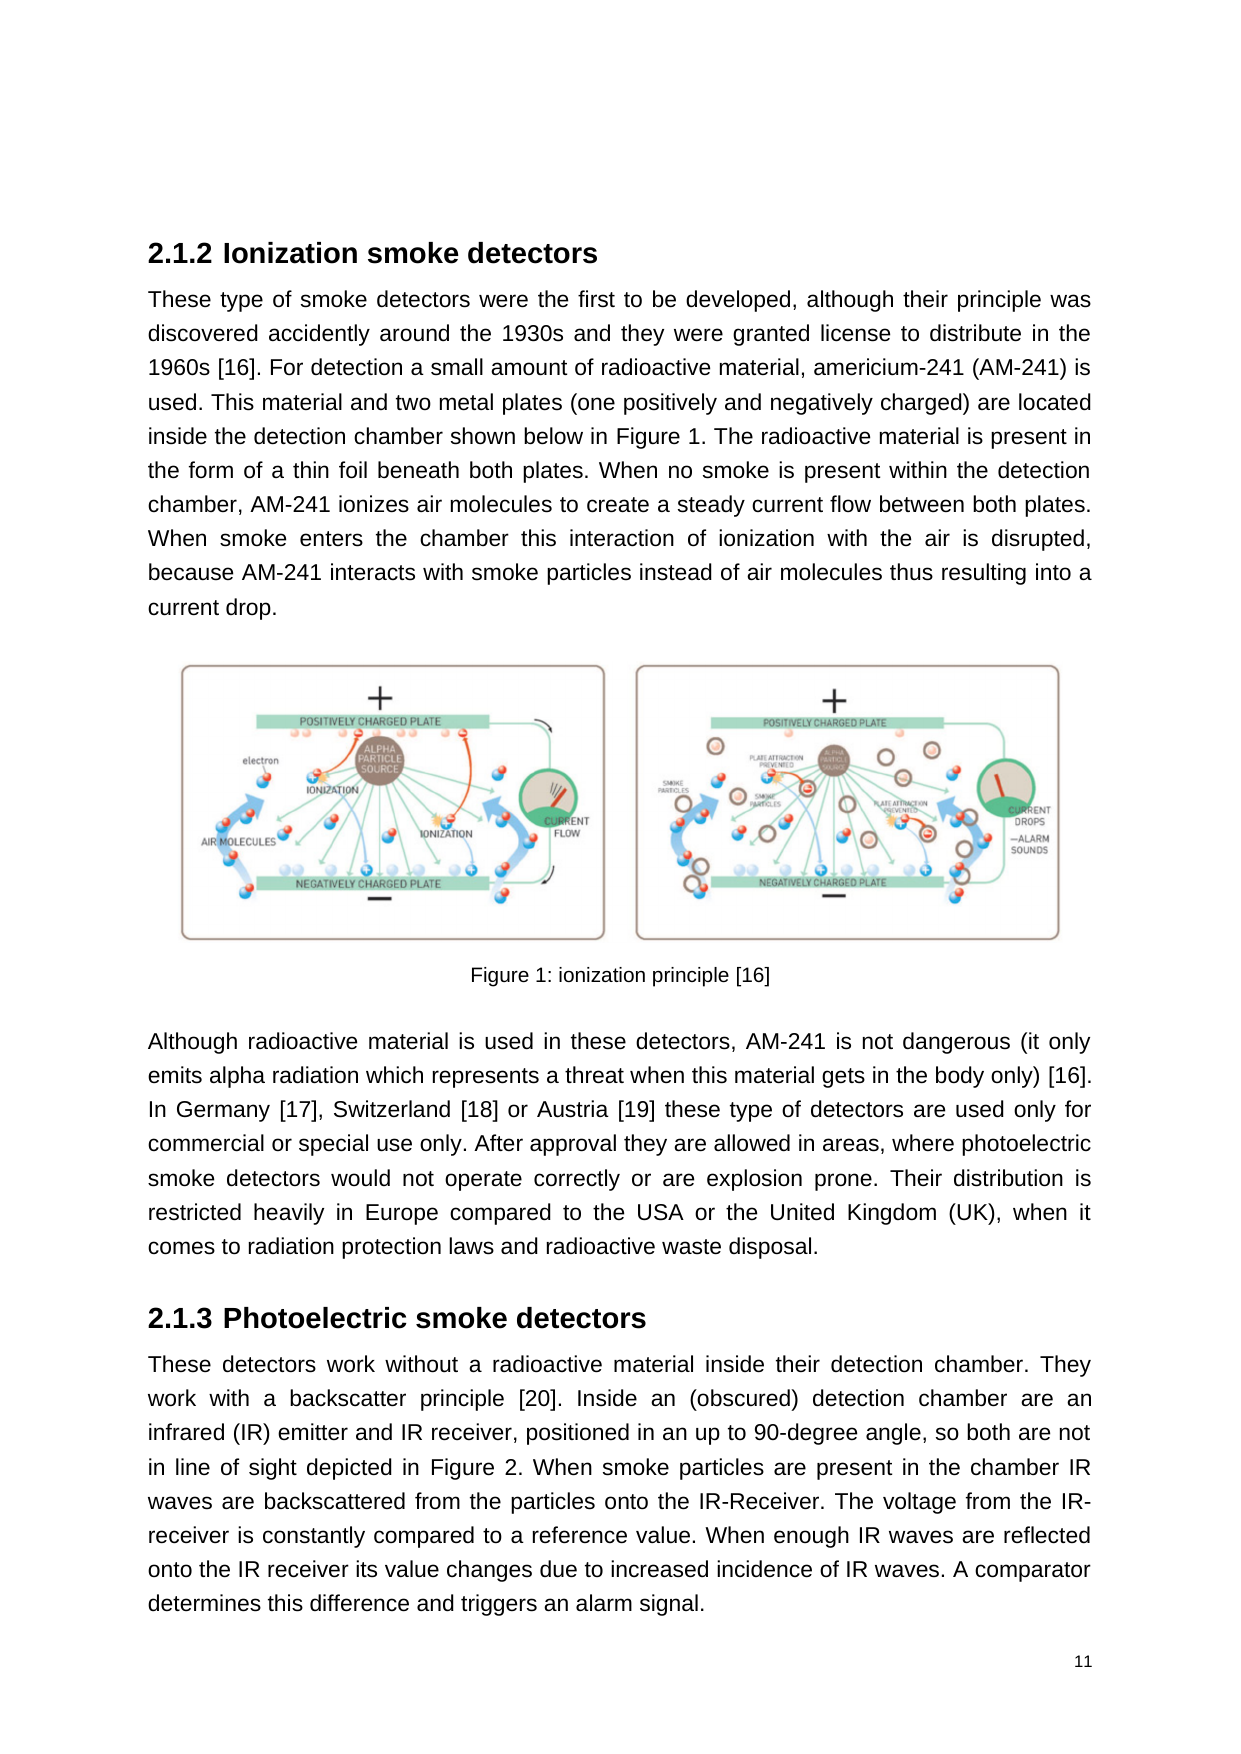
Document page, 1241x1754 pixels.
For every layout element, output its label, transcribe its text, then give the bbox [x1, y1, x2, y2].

subtitle Photoelectric smoke detectors [148, 1301, 1092, 1335]
picture [177, 661, 1063, 943]
text Although radioactive material is used in these detectors, AM-241 is not dangerous (it only emits alpha radiation which represents a threat when this material gets in the body only) . In Germany , Switzerland or Austria these type of detectors are used only for commercial or special use only. After approval they are allowed in areas, where photoelectric smoke detectors would not operate correctly or are explosion prone. Their distribution is restricted heavily in Europe compared to the USA or the United Kingdom (UK), when it comes to radiation protection laws and radioactive waste disposal. [148, 1028, 1092, 1259]
text These detectors work without a radioactive material inside their detection chamber. They work with a backscatter principle . Inside an (obscured) detection chamber are an infrared (IR) emitter and IR receiver, positioned in an up to 90-degree angle, so both are not in line of sight depicted in Figure 2. When smoke particles are present in the chamber IR waves are backscattered from the particles onto the IR-Receiver. The voltage from the IR-receiver is constantly compared to a reference value. When enough IR waves are reflected onto the IR receiver its value changes due to increased incidence of IR waves. A comparator determines this difference and triggers an alarm signal. [148, 1351, 1092, 1616]
text These type of smoke detectors were the first to be developed, although their principle was discovered accidently around the 1930s and they were granted license to distribute in the 1960s . For detection a small amount of radioactive material, americium-241 (AM-241) is used. This material and two metal plates (one positively and negatively charged) are located inside the detection chamber shown below in Figure 1. The radioactive material is present in the form of a thin foil beneath both plates. When no smoke is present within the detection chamber, AM-241 ionizes air molecules to create a steady current flow between both plates. When smoke enters the chamber this interaction of ionization with the air is disrupted, because AM-241 interacts with smoke particles instead of air molecules thus resulting into a current drop. [148, 286, 1092, 620]
text Figure 1: ionization principle [148, 962, 1092, 986]
subtitle Ionization smoke detectors [148, 236, 1092, 270]
